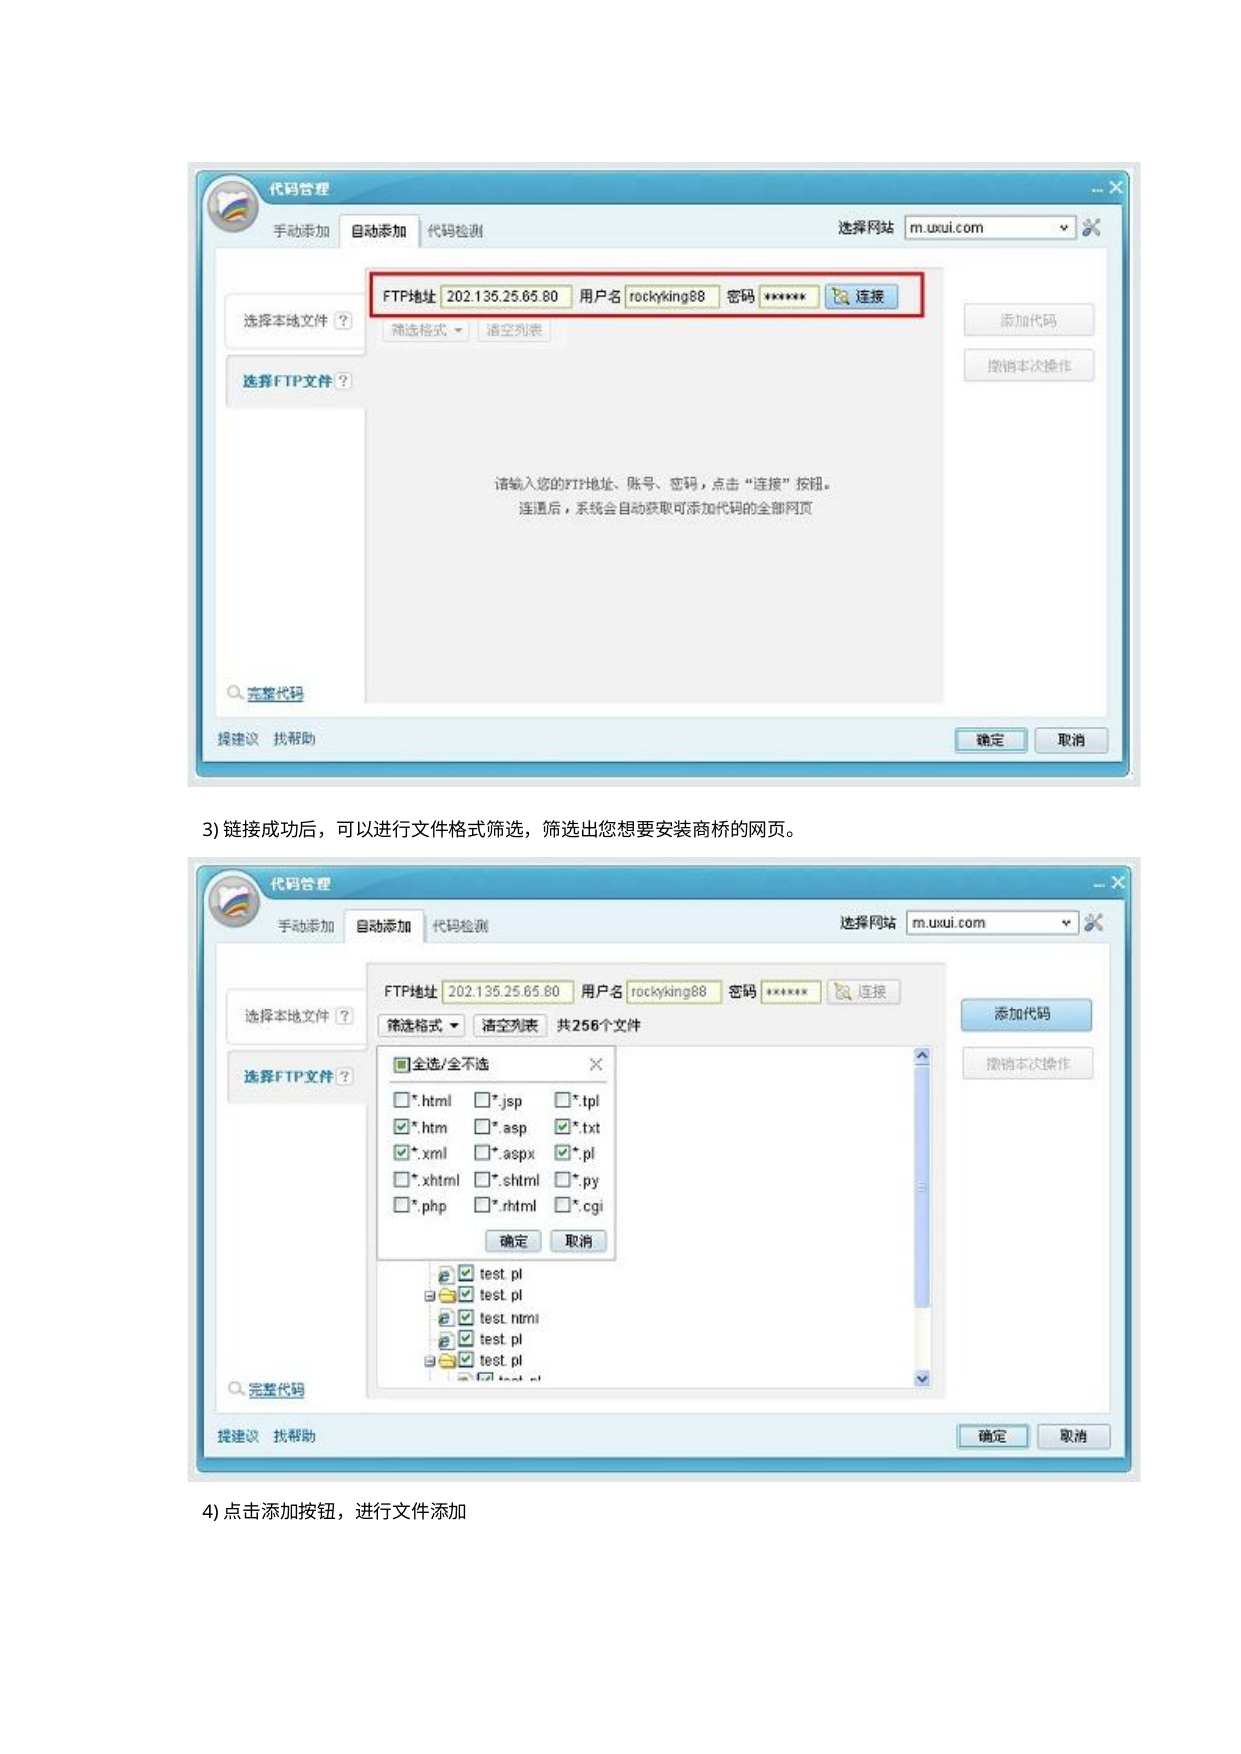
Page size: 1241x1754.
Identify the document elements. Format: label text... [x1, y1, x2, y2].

picture [187, 162, 1141, 787]
picture [187, 857, 1141, 1482]
text 第二，如果您将网站文件储存在FTP，您可以通过“选择FTP文件”自动添加代码 1) 进入“代码管理—自动添加”选中“选择FTP文件” 2) 在顶部输入FTP地址、用户名、密码后点击”连接”。商桥会自动读取您储存在FTP上的网站文件 3) 链接成功后，可以进行文件格式筛选，筛选出您想要安装商桥的网页。 [187, 787, 1053, 844]
text 4) 点击添加按钮，进行文件添加 [187, 1494, 1053, 1527]
